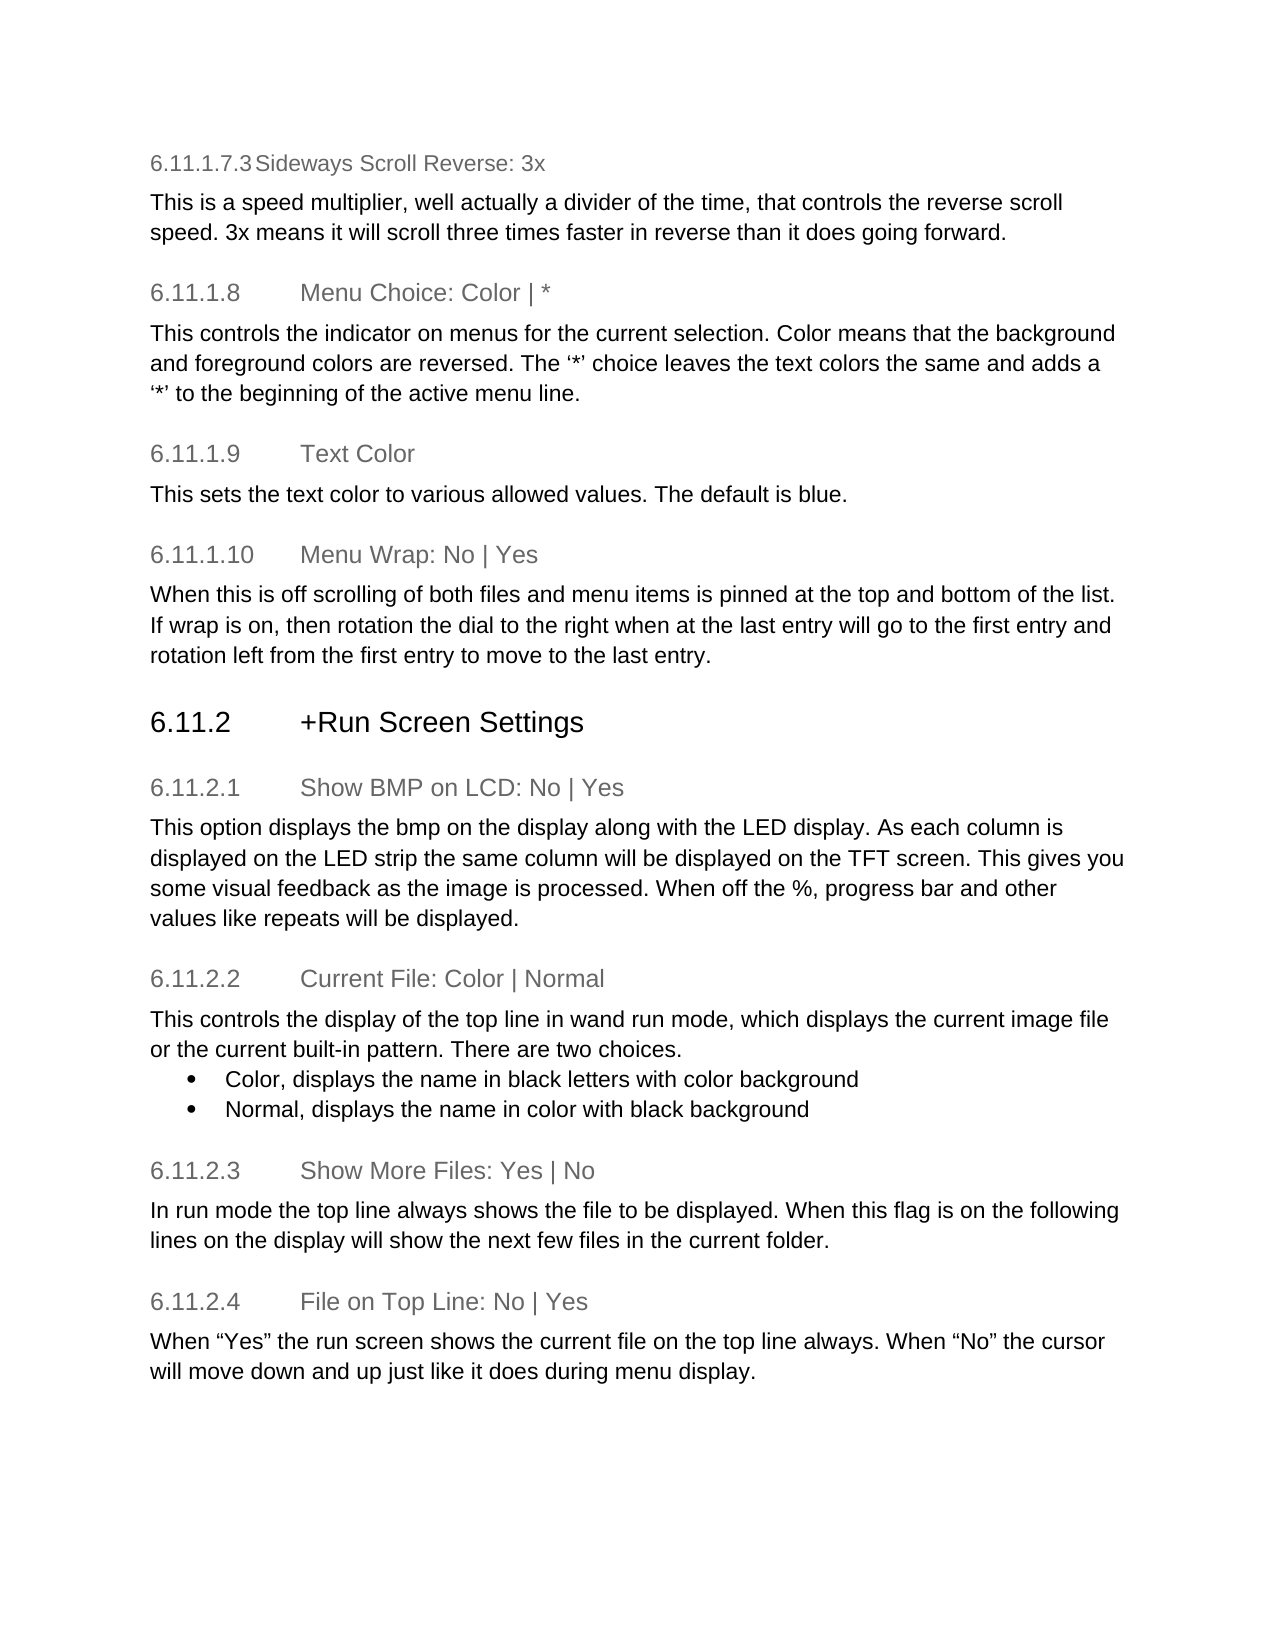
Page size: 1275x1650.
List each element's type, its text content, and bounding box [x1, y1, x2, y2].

text This sets the text color to various allowed values. The default is blue. [150, 481, 1125, 507]
text When this is off scrolling of both files and menu items is pinned at the top and bottom of the list. If wrap is on, then rotation the dial to the right when at the last entry will go to the first entry and rotation left from the first entry to move to the last entry. [150, 581, 1125, 668]
text In run mode the top line always shows the file to be displayed. When this flag is on the following lines on the display will show the next few files in the current folder. [150, 1197, 1125, 1254]
text This controls the display of the top line in wand run mode, which displays the current image file or the current built-in pattern. There are two choices. [150, 1006, 1125, 1062]
subtitle Sideways Scroll Reverse: 3x [150, 150, 1125, 176]
subtitle Menu Choice: Color | * [150, 278, 1125, 307]
subtitle Current File: Color | Normal [150, 964, 1125, 993]
text This option displays the bmp on the display along with the LED display. As each column is displayed on the LED strip the same column will be displayed on the TFT screen. This gives you some visual feedback as the image is processed. When off the %, progress bar and other values like repeats will be displayed. [150, 814, 1125, 931]
text This is a speed multiplier, well actually a divider of the time, that controls the reverse scroll speed. 3x means it will scroll three times faster in reverse than it does going forward. [150, 188, 1125, 245]
subtitle Show More Files: Yes | No [150, 1156, 1125, 1184]
subtitle +Run Screen Settings [150, 705, 1125, 739]
text This controls the indicator on menus for the current selection. Color means that the background and foreground colors are reversed. The ‘*’ choice leaves the text colors the same and adds a ‘*’ to the beginning of the active menu line. [150, 319, 1125, 406]
subtitle Menu Wrap: No | Yes [150, 540, 1125, 569]
list Color, displays the name in black letters with color background [187, 1066, 1125, 1092]
subtitle Text Color [150, 439, 1125, 468]
subtitle Show BMP on LCD: No | Yes [150, 773, 1125, 802]
subtitle File on Top Line: No | Yes [150, 1287, 1125, 1315]
text When “Yes” the run screen shows the current file on the top line always. When “No” the cursor will move down and up just like it does during menu display. [150, 1328, 1125, 1384]
list Normal, displays the name in color with black background [187, 1096, 1125, 1123]
